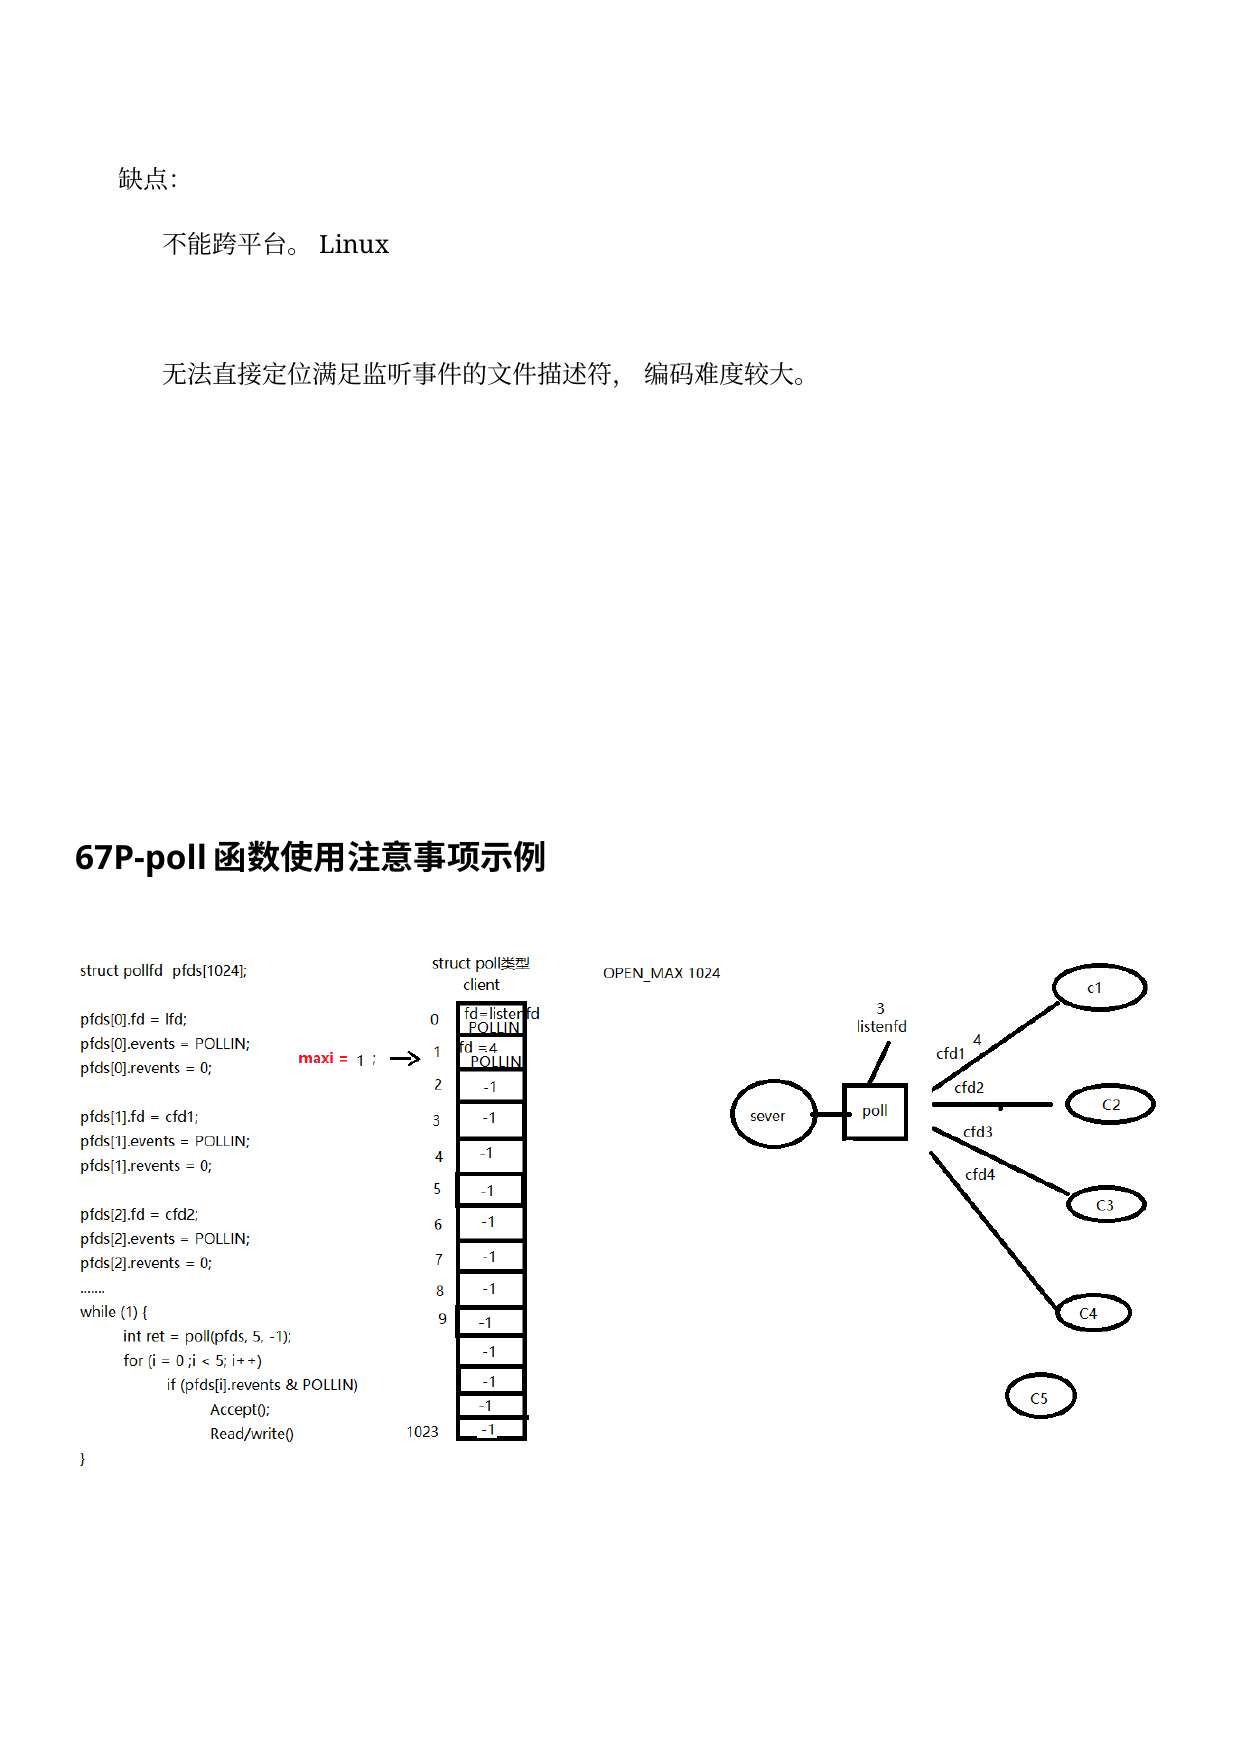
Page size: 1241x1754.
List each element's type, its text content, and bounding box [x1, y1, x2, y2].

subtitle 67P-poll函数使用注意事项示例 [75, 823, 1165, 888]
text 不能跨平台。 Linux [75, 211, 1165, 276]
text 无法直接定位满足监听事件的文件描述符， 编码难度较大。 [75, 341, 1165, 406]
picture [75, 950, 1166, 1481]
text 缺点： [75, 146, 1165, 211]
